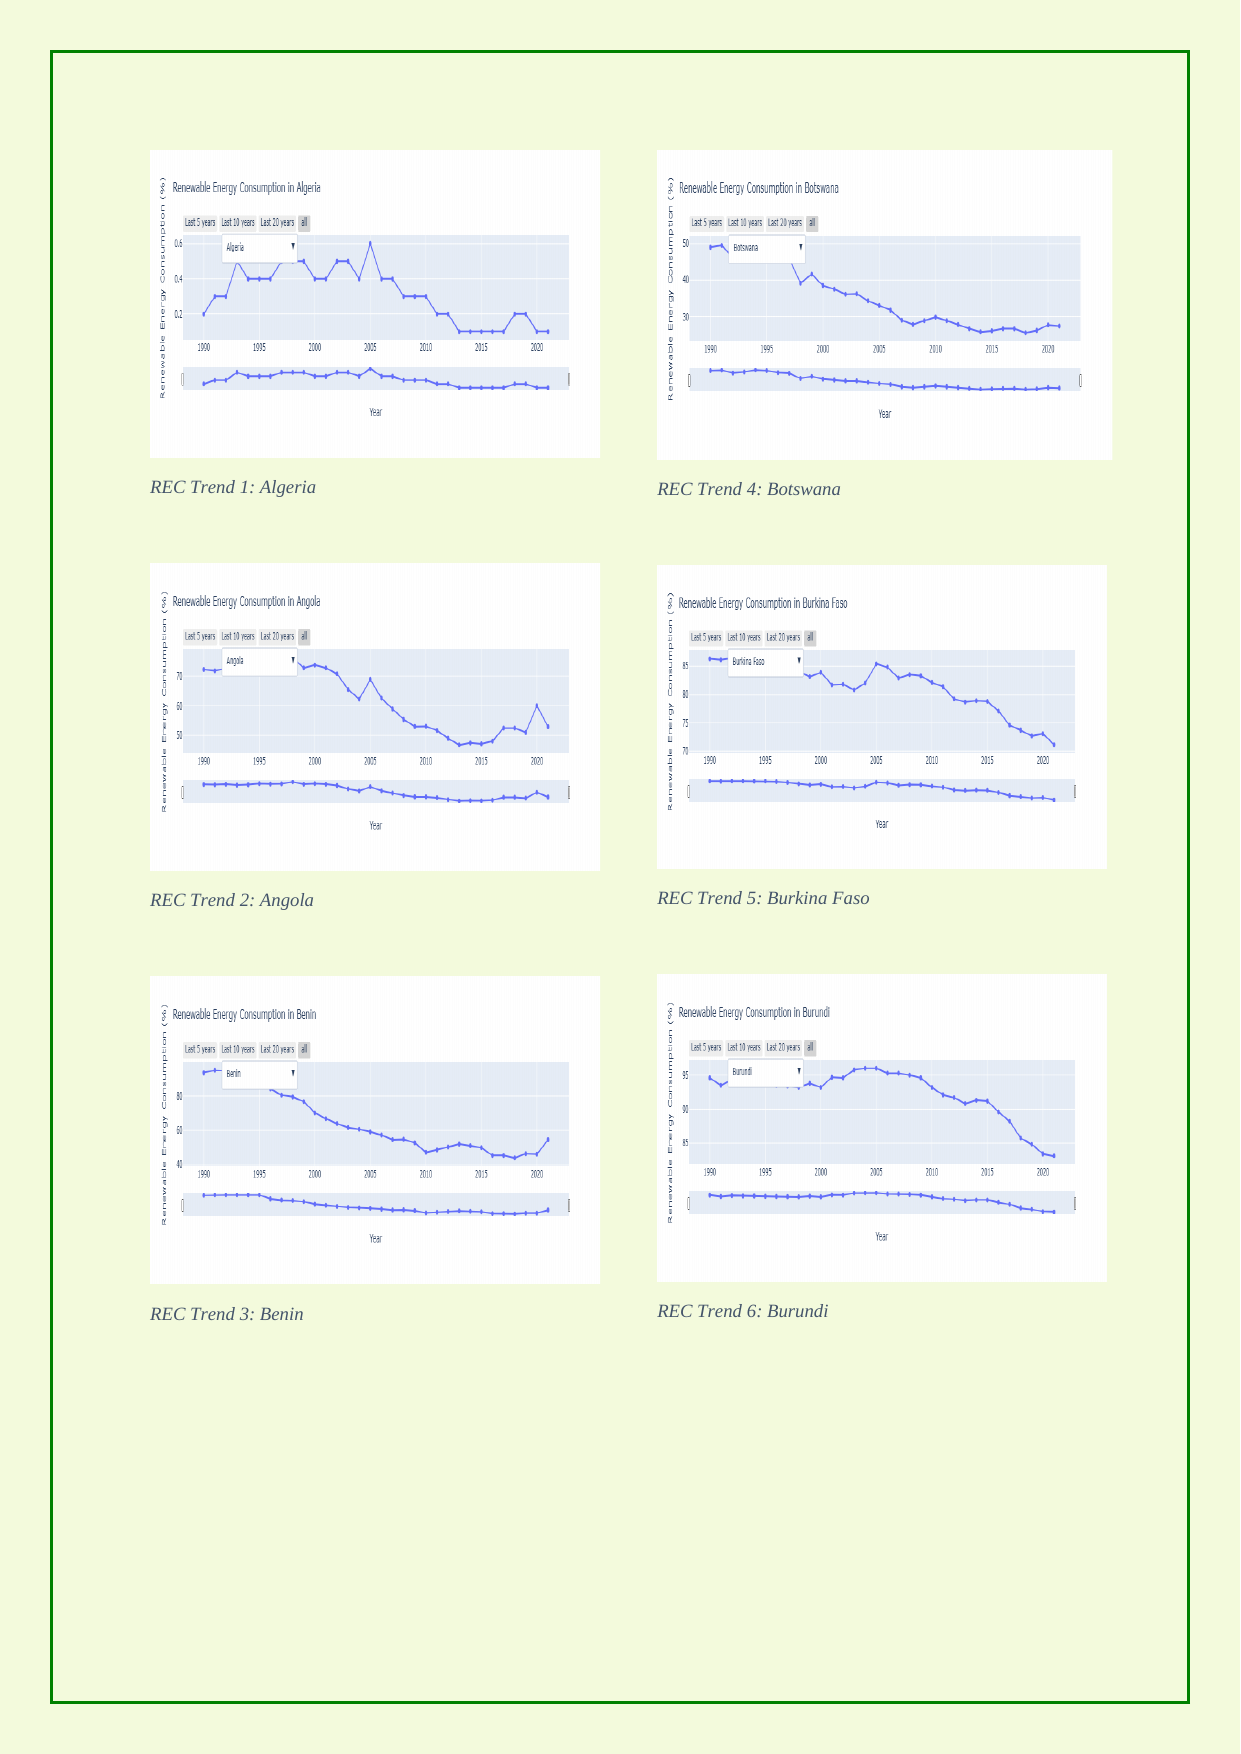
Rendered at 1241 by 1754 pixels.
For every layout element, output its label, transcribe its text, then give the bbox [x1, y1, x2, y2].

picture [150, 976, 600, 1284]
picture [657, 974, 1107, 1282]
picture [150, 563, 600, 871]
picture [150, 150, 600, 458]
picture [657, 150, 1113, 460]
picture [657, 565, 1107, 869]
